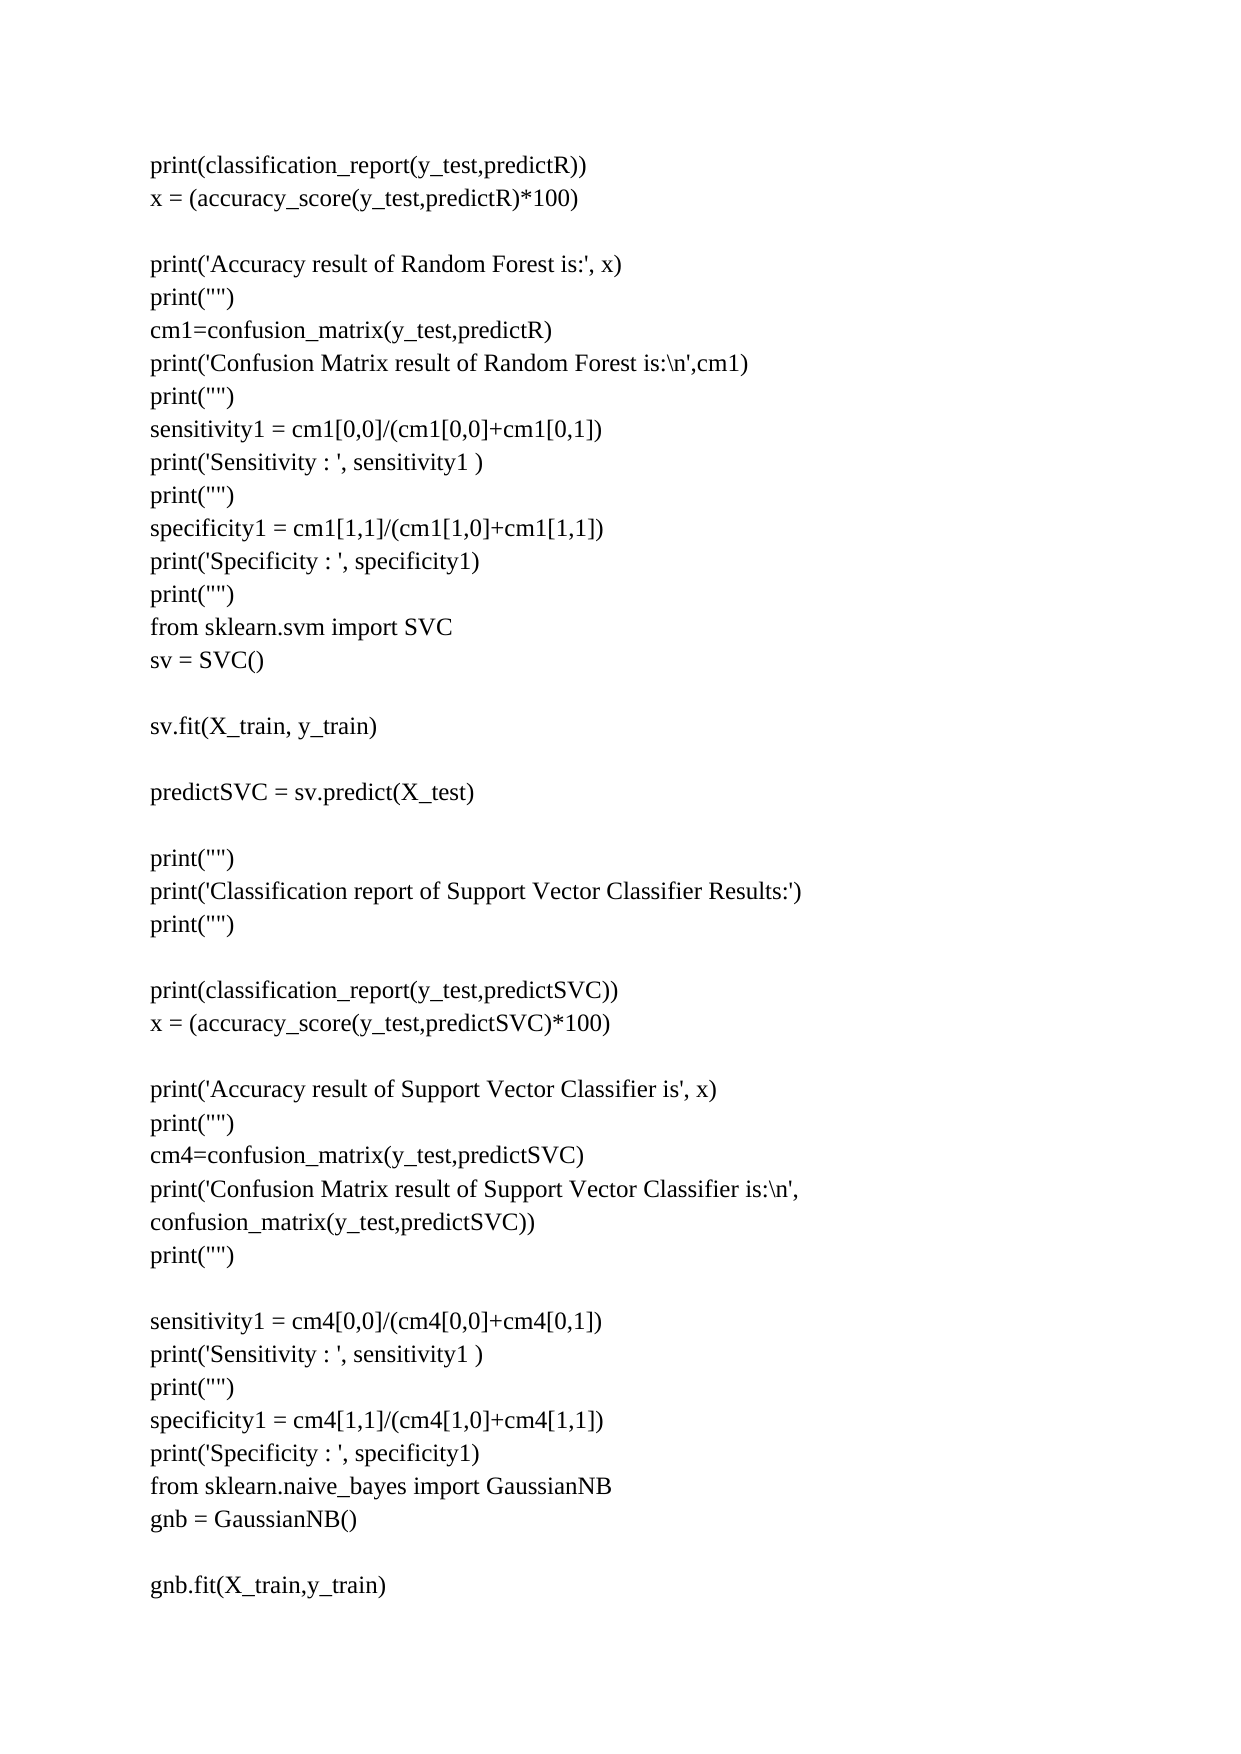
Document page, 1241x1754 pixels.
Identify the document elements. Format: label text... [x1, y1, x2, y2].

text print("") [150, 1372, 1090, 1401]
text print('Sensitivity : ', sensitivity1 ) [150, 1339, 1090, 1367]
text print("") [150, 1108, 1090, 1136]
text print(classification_report(y_test,predictSVC)) [150, 976, 1090, 1004]
text sv = SVC() [150, 645, 1090, 674]
text print("") [150, 282, 1090, 311]
text print('Confusion Matrix result of Random Forest is:\n',cm1) [150, 348, 1090, 377]
text print('Classification report of Support Vector Classifier Results:') [150, 876, 1090, 905]
text print('Confusion Matrix result of Support Vector Classifier is:\n', confusion_matrix(y_test,predictSVC)) [150, 1174, 1090, 1235]
text x = (accuracy_score(y_test,predictSVC)*100) [150, 1008, 1090, 1037]
text print('Accuracy result of Support Vector Classifier is', x) [150, 1074, 1090, 1103]
text gnb = GaussianNB() [150, 1504, 1090, 1533]
text from sklearn.naive_bayes import GaussianNB [150, 1471, 1090, 1499]
text sv.fit(X_train, y_train) [150, 711, 1090, 740]
text print("") [150, 843, 1090, 872]
text print('Sensitivity : ', sensitivity1 ) [150, 447, 1090, 476]
text print("") [150, 579, 1090, 608]
text print('Specificity : ', specificity1) [150, 1438, 1090, 1467]
text print(classification_report(y_test,predictR)) [150, 150, 1090, 179]
text print("") [150, 1240, 1090, 1268]
text sensitivity1 = cm4[0,0]/(cm4[0,0]+cm4[0,1]) [150, 1306, 1090, 1334]
text specificity1 = cm1[1,1]/(cm1[1,0]+cm1[1,1]) [150, 513, 1090, 542]
text gnb.fit(X_train,y_train) [150, 1570, 1090, 1599]
text from sklearn.svm import SVC [150, 612, 1090, 641]
text x = (accuracy_score(y_test,predictR)*100) [150, 183, 1090, 212]
text print("") [150, 480, 1090, 509]
text print('Specificity : ', specificity1) [150, 546, 1090, 575]
text print("") [150, 381, 1090, 410]
text sensitivity1 = cm1[0,0]/(cm1[0,0]+cm1[0,1]) [150, 414, 1090, 443]
text print('Accuracy result of Random Forest is:', x) [150, 249, 1090, 278]
text cm4=confusion_matrix(y_test,predictSVC) [150, 1141, 1090, 1169]
text cm1=confusion_matrix(y_test,predictR) [150, 315, 1090, 344]
text specificity1 = cm4[1,1]/(cm4[1,0]+cm4[1,1]) [150, 1405, 1090, 1433]
text print("") [150, 909, 1090, 938]
text predictSVC = sv.predict(X_test) [150, 777, 1090, 806]
